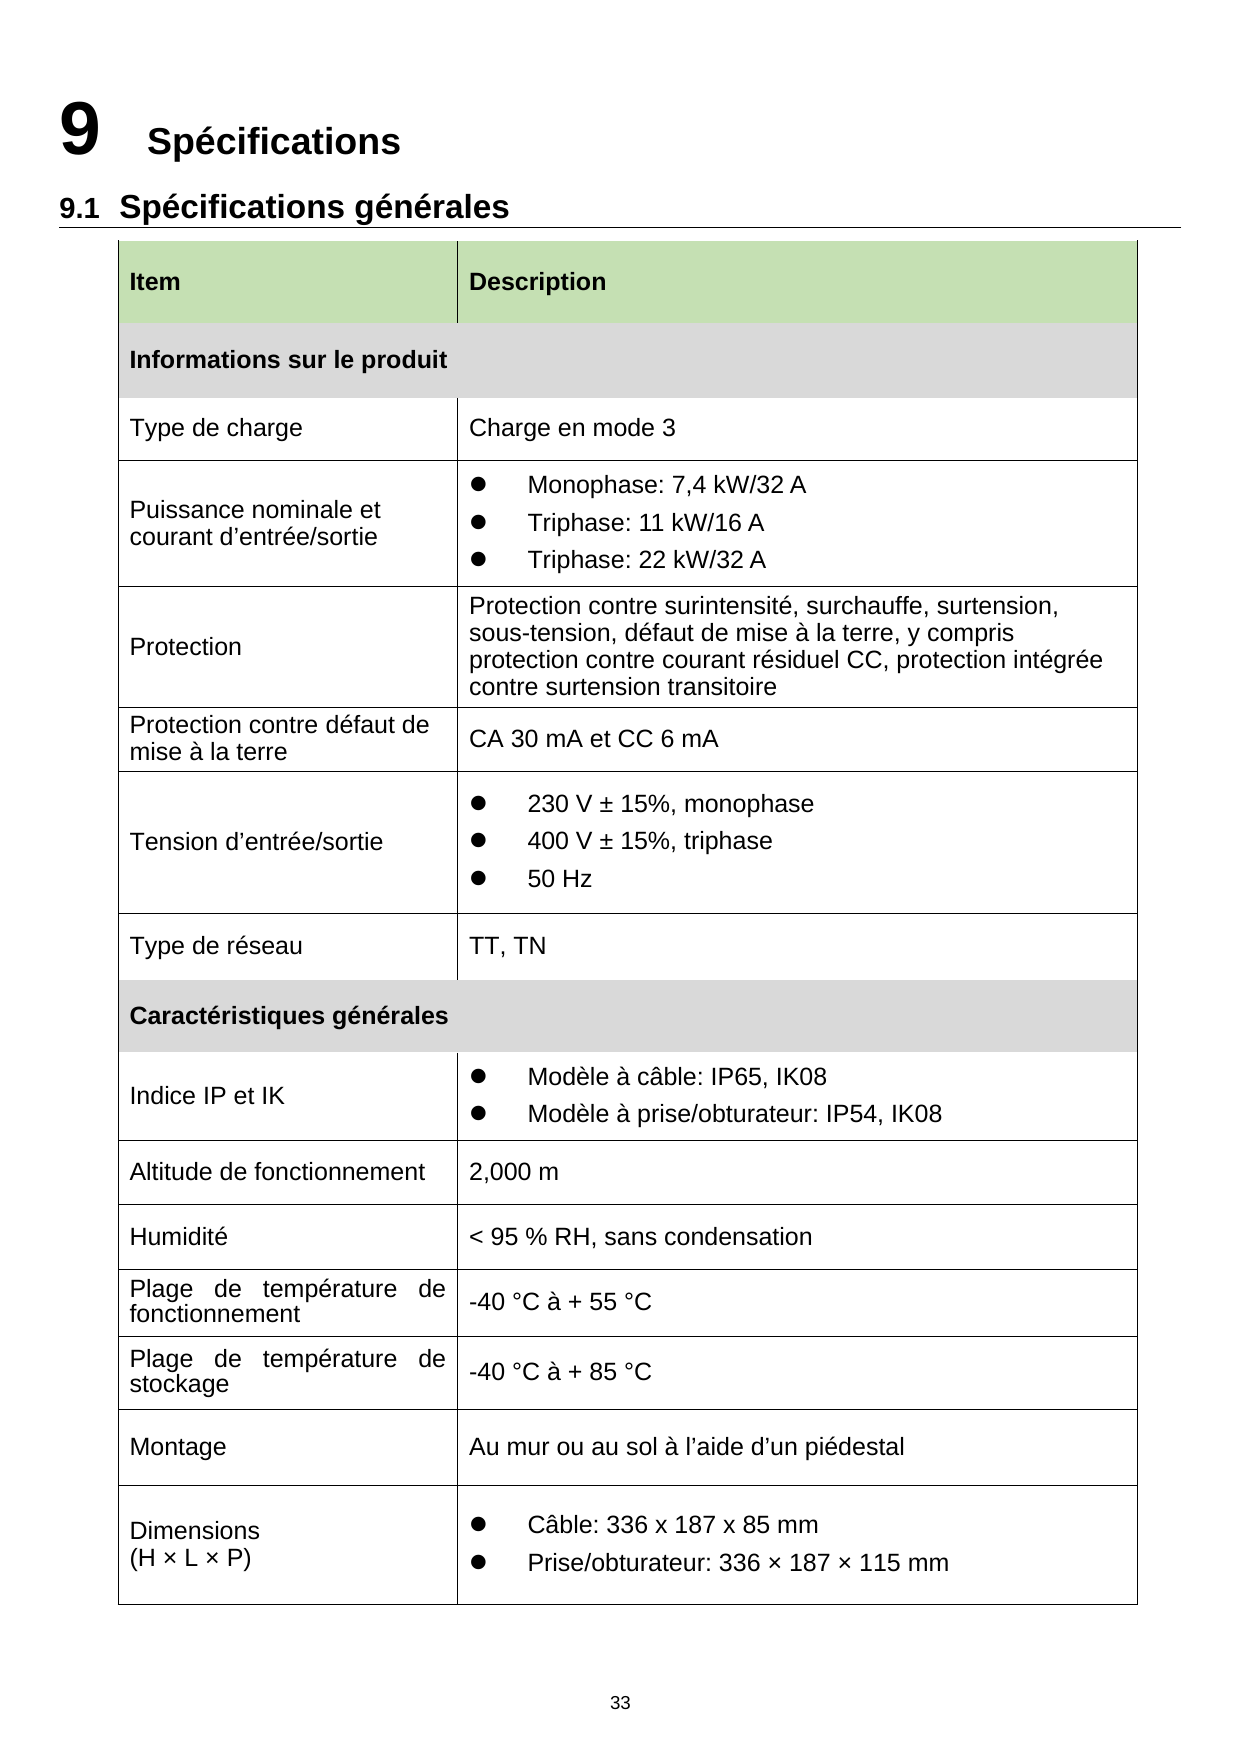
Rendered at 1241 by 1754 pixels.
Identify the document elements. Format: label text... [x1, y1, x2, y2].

table_cell Caractéristiques générales [119, 980, 1137, 1052]
table_cell Protection contre surintensité, surchauffe, surtension, sous-tension, défaut de mise à la terre, y compris protection contre courant résiduel CC, protection intégrée contre surtension transitoire [458, 587, 1137, 707]
table_cell 2,000 m [458, 1141, 1137, 1204]
table_cell Puissance nominale et courant d’entrée/sortie [119, 461, 457, 586]
table_cell Protection [119, 587, 457, 707]
table_cell -40 °C à + 55 °C [458, 1270, 1137, 1336]
table_cell Au mur ou au sol à l’aide d’un piédestal [458, 1410, 1137, 1484]
table_cell Plage de température de fonctionnement [119, 1270, 457, 1336]
table_cell Monophase: 7,4 kW/32 A Triphase: 11 kW/16 A Triphase: 22 kW/32 A [458, 461, 1137, 586]
table_cell < 95 % RH, sans condensation [458, 1205, 1137, 1269]
table_cell Type de réseau [119, 914, 457, 979]
text Spécifications générales [59, 195, 1181, 227]
table_cell Montage [119, 1410, 457, 1484]
table_cell Modèle à câble: IP65, IK08 Modèle à prise/obturateur: IP54, IK08 [458, 1053, 1137, 1140]
table_cell Indice IP et IK [119, 1053, 457, 1140]
table_header Item [119, 241, 457, 323]
table_cell Câble: 336 x 187 x 85 mm Prise/obturateur: 336 × 187 × 115 mm [458, 1486, 1137, 1604]
table_cell CA 30 mA et CC 6 mA [458, 708, 1137, 771]
table_cell Type de charge [119, 398, 457, 460]
table_cell TT, TN [458, 914, 1137, 979]
table_cell Protection contre défaut de mise à la terre [119, 708, 457, 771]
table_cell Humidité [119, 1205, 457, 1269]
table_cell 230 V ± 15%, monophase 400 V ± 15%, triphase 50 Hz [458, 772, 1137, 913]
table_header Description [458, 241, 1137, 323]
table_cell Informations sur le produit [119, 323, 1137, 398]
text Spécifications [59, 84, 1181, 170]
table_cell Tension d’entrée/sortie [119, 772, 457, 913]
table_cell Plage de température de stockage [119, 1337, 457, 1409]
table_cell Charge en mode 3 [458, 398, 1137, 460]
table_cell Dimensions (H × L × P) [119, 1486, 457, 1604]
table_cell -40 °C à + 85 °C [458, 1337, 1137, 1409]
table_cell Altitude de fonctionnement [119, 1141, 457, 1204]
